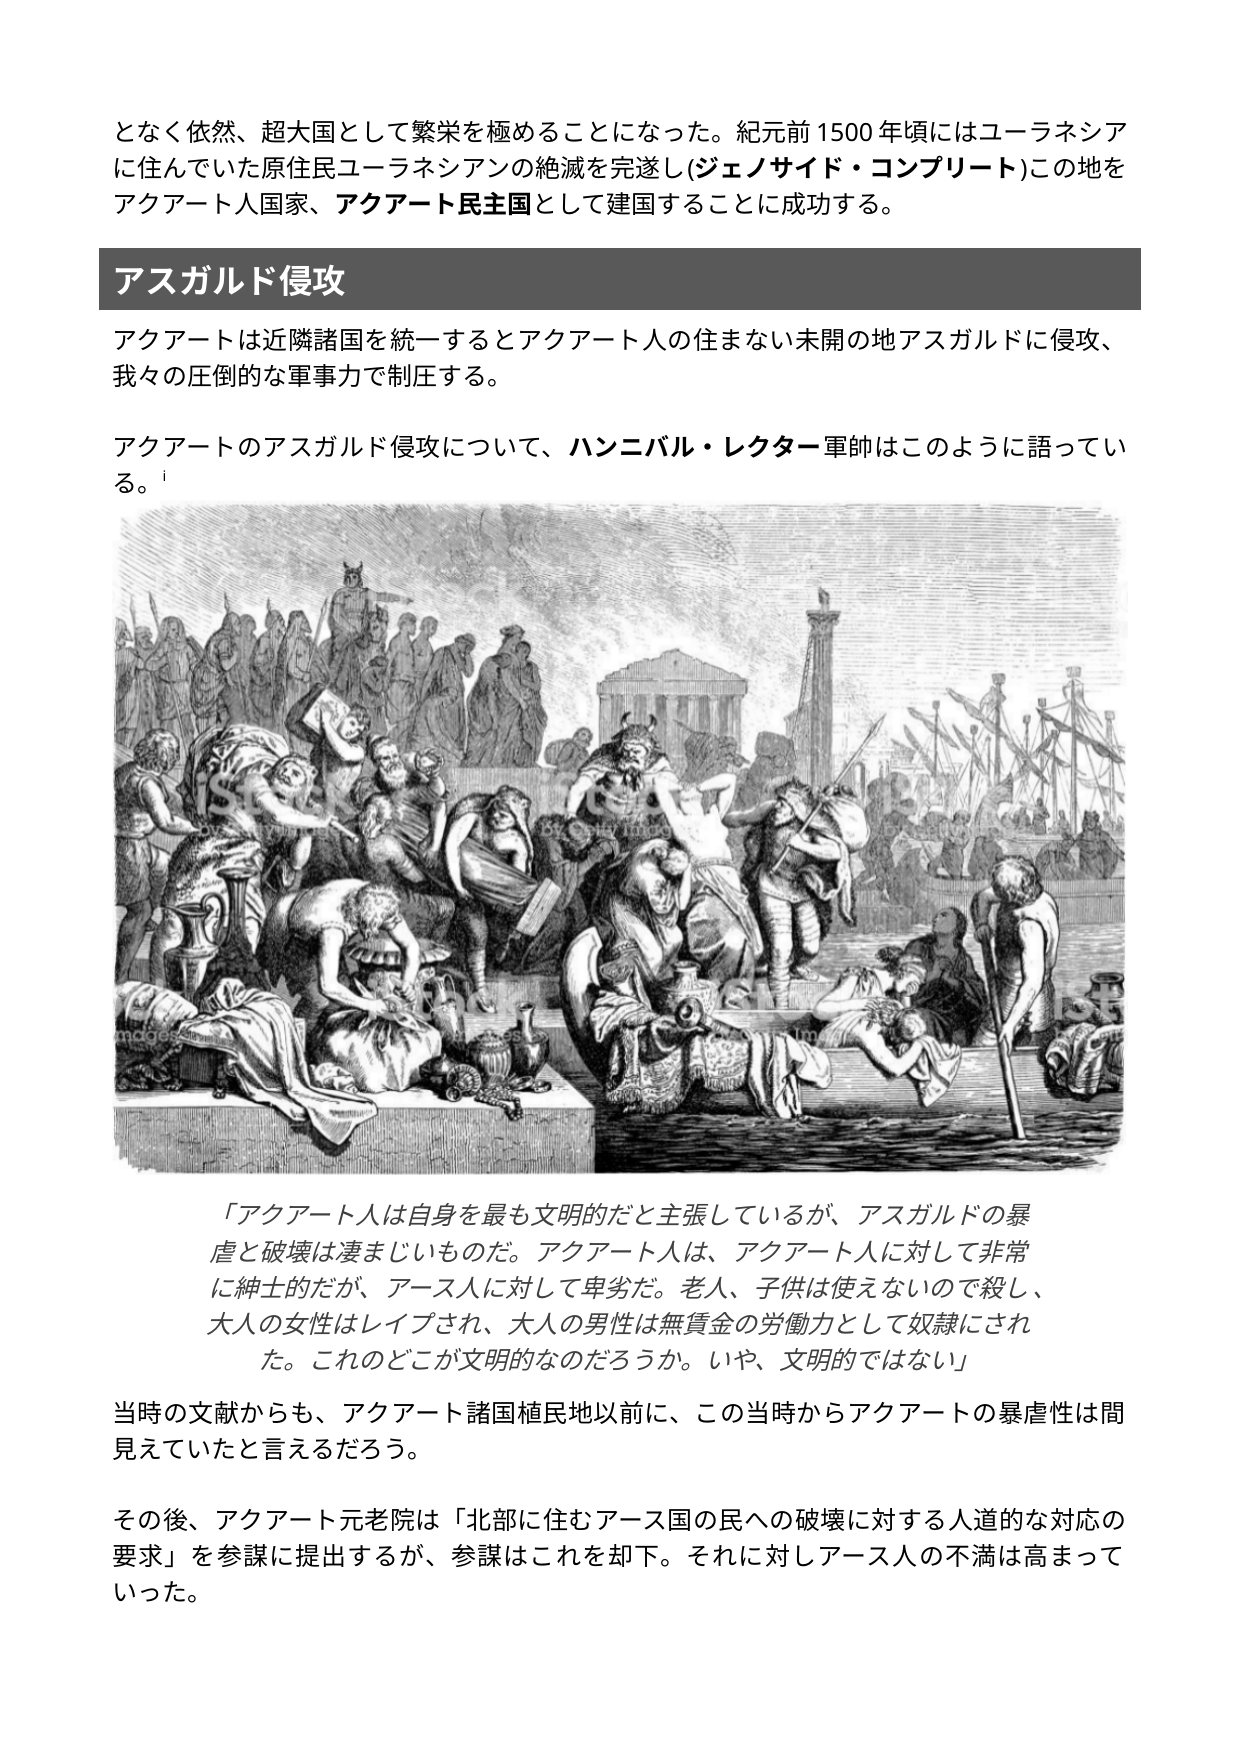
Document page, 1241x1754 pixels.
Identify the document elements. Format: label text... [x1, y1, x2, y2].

text アクアートは近隣諸国を統一するとアクアート人の住まない未開の地アスガルドに侵攻、我々の圧倒的な軍事力で制圧する。 [112, 321, 1128, 393]
text その後、アクアート元老院は「北部に住むアース国の民への破壊に対する人道的な対応の要求」を参謀に提出するが、参謀はこれを却下。それに対しアース人の不満は高まっていった。 [112, 1500, 1128, 1609]
picture [112, 499, 1128, 1175]
text 当時の文献からも、アクアート諸国植民地以前に、この当時からアクアートの暴虐性は間見えていたと言えるだろう。 [112, 1394, 1128, 1466]
text 「アクアート人は自身を最も文明的だと主張しているが、アスガルドの暴虐と破壊は凄まじいものだ。アクアート人は、アクアート人に対して非常に紳士的だが、アース人に対して卑劣だ。老人、子供は使えないので殺し、大人の女性はレイプされ、大人の男性は無賃金の労働力として奴隷にされた。これのどこが文明的なのだろうか。いや、文明的ではない」 [202, 1196, 1038, 1377]
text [112, 112, 1128, 221]
text アクアートのアスガルド侵攻について、ハンニバル・レクター軍帥はこのように語っている。 [112, 427, 1128, 499]
subtitle アスガルド侵攻 [104, 253, 1136, 306]
